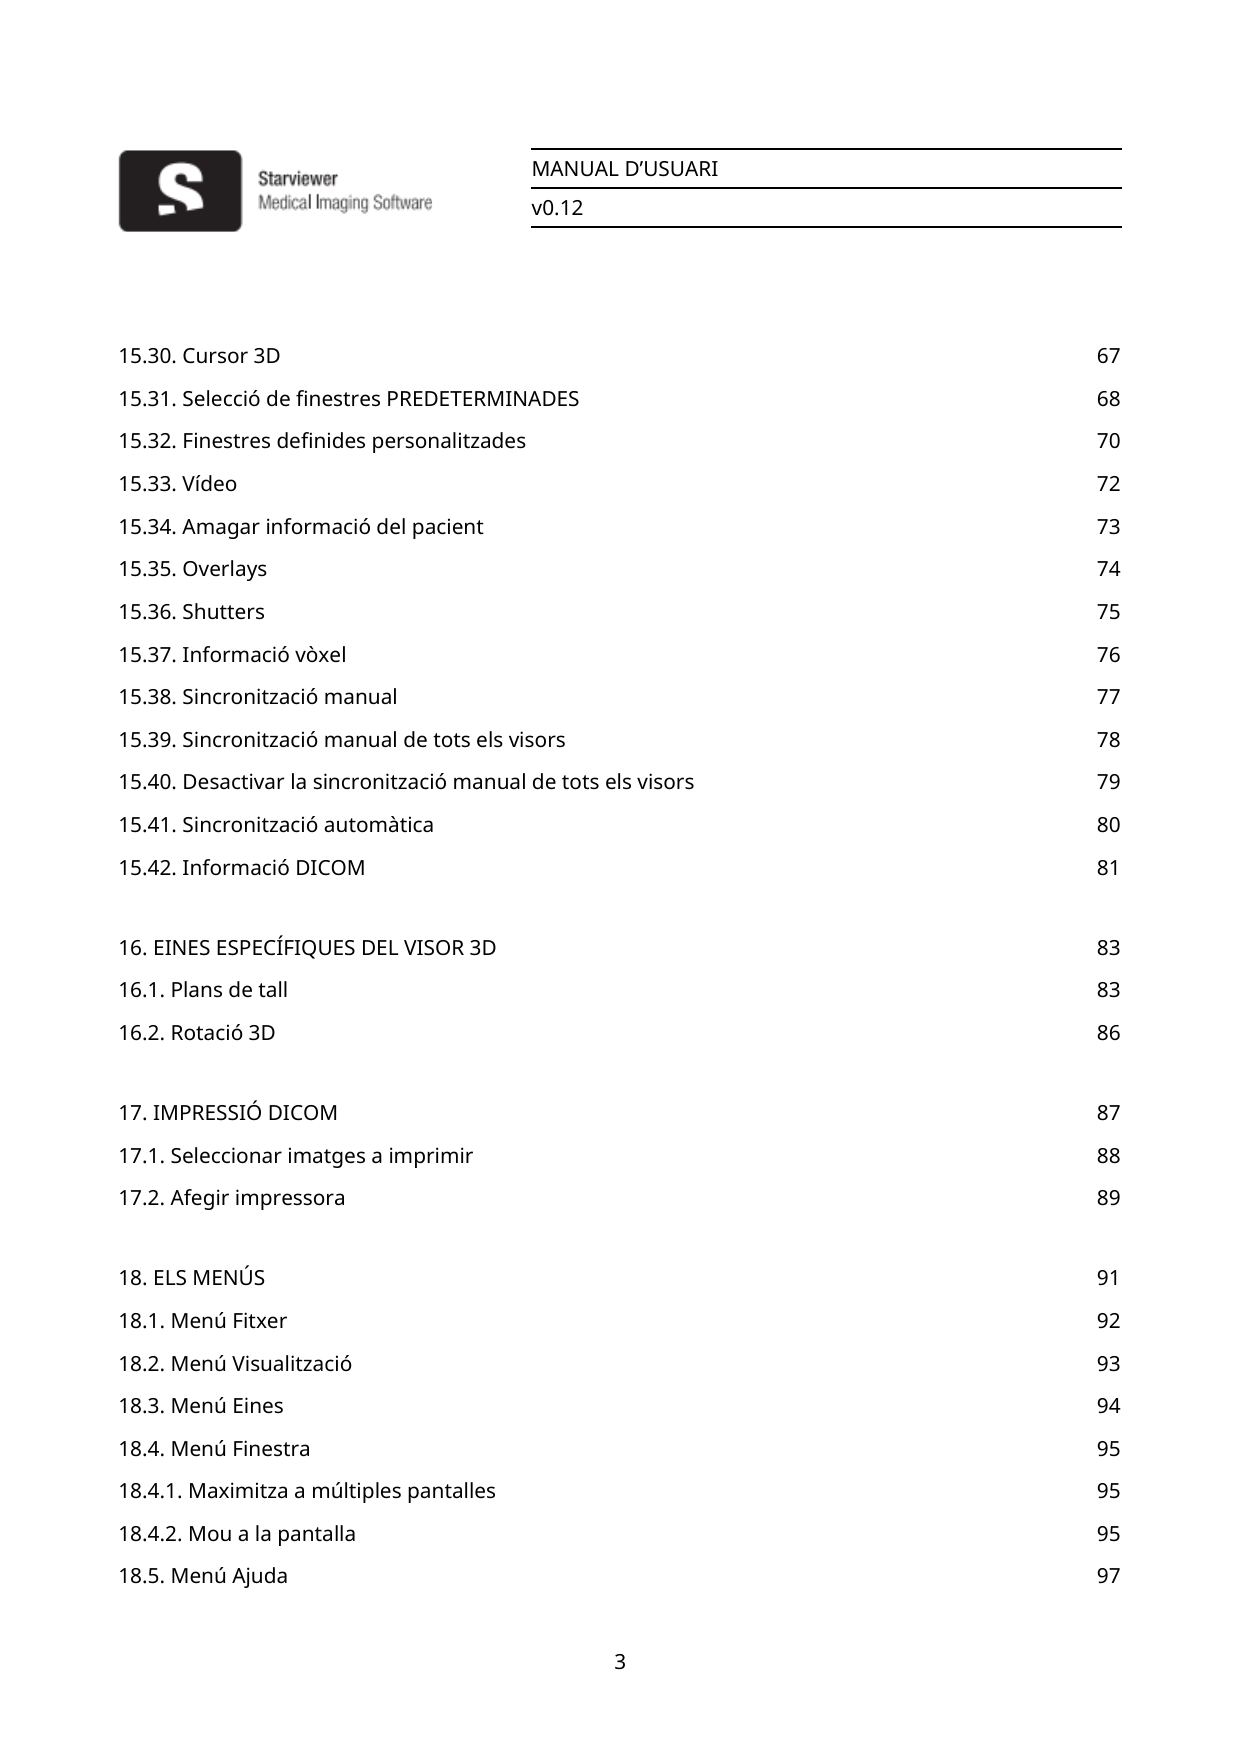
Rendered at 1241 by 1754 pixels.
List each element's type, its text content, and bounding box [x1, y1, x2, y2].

text 18.3. Menú Eines 94 [118, 1391, 1122, 1420]
text 15.32. Finestres definides personalitzades 70 [118, 427, 1122, 455]
text 15.31. Selecció de finestres PREDETERMINADES 68 [118, 384, 1122, 412]
text 15.37. Informació vòxel 76 [118, 640, 1122, 668]
text 15.41. Sincronització automàtica 80 [118, 810, 1122, 838]
text 15.35. Overlays 74 [118, 554, 1122, 583]
text 18.4. Menú Finestra 95 [118, 1434, 1122, 1462]
text 18.5. Menú Ajuda 97 [118, 1562, 1122, 1590]
text 15.39. Sincronització manual de tots els visors 78 [118, 725, 1122, 753]
text 18.4.1. Maximitza a múltiples pantalles 95 [118, 1476, 1122, 1505]
text 18.4.2. Mou a la pantalla 95 [118, 1519, 1122, 1547]
text 16.1. Plans de tall 83 [118, 975, 1122, 1004]
text 18.1. Menú Fitxer 92 [118, 1306, 1122, 1334]
text 18. Els menús 91 [118, 1263, 1122, 1292]
text 18.2. Menú Visualització 93 [118, 1349, 1122, 1377]
text 15.33. Vídeo 72 [118, 469, 1122, 498]
text 17.2. Afegir impressora 89 [118, 1183, 1122, 1212]
text 16.2. Rotació 3D 86 [118, 1018, 1122, 1046]
text 17. Impressió DICOM 87 [118, 1098, 1122, 1127]
text 15.40. Desactivar la sincronització manual de tots els visors 79 [118, 767, 1122, 796]
text 15.42. Informació DICOM 81 [118, 853, 1122, 881]
text 15.34. Amagar informació del pacient 73 [118, 512, 1122, 540]
text 15.36. Shutters 75 [118, 597, 1122, 626]
text 16. Eines específiques del visor 3D 83 [118, 933, 1122, 961]
text 17.1. Seleccionar imatges a imprimir 88 [118, 1141, 1122, 1169]
text 15.38. Sincronització manual 77 [118, 682, 1122, 711]
text 15.30. Cursor 3D 67 [118, 341, 1122, 370]
